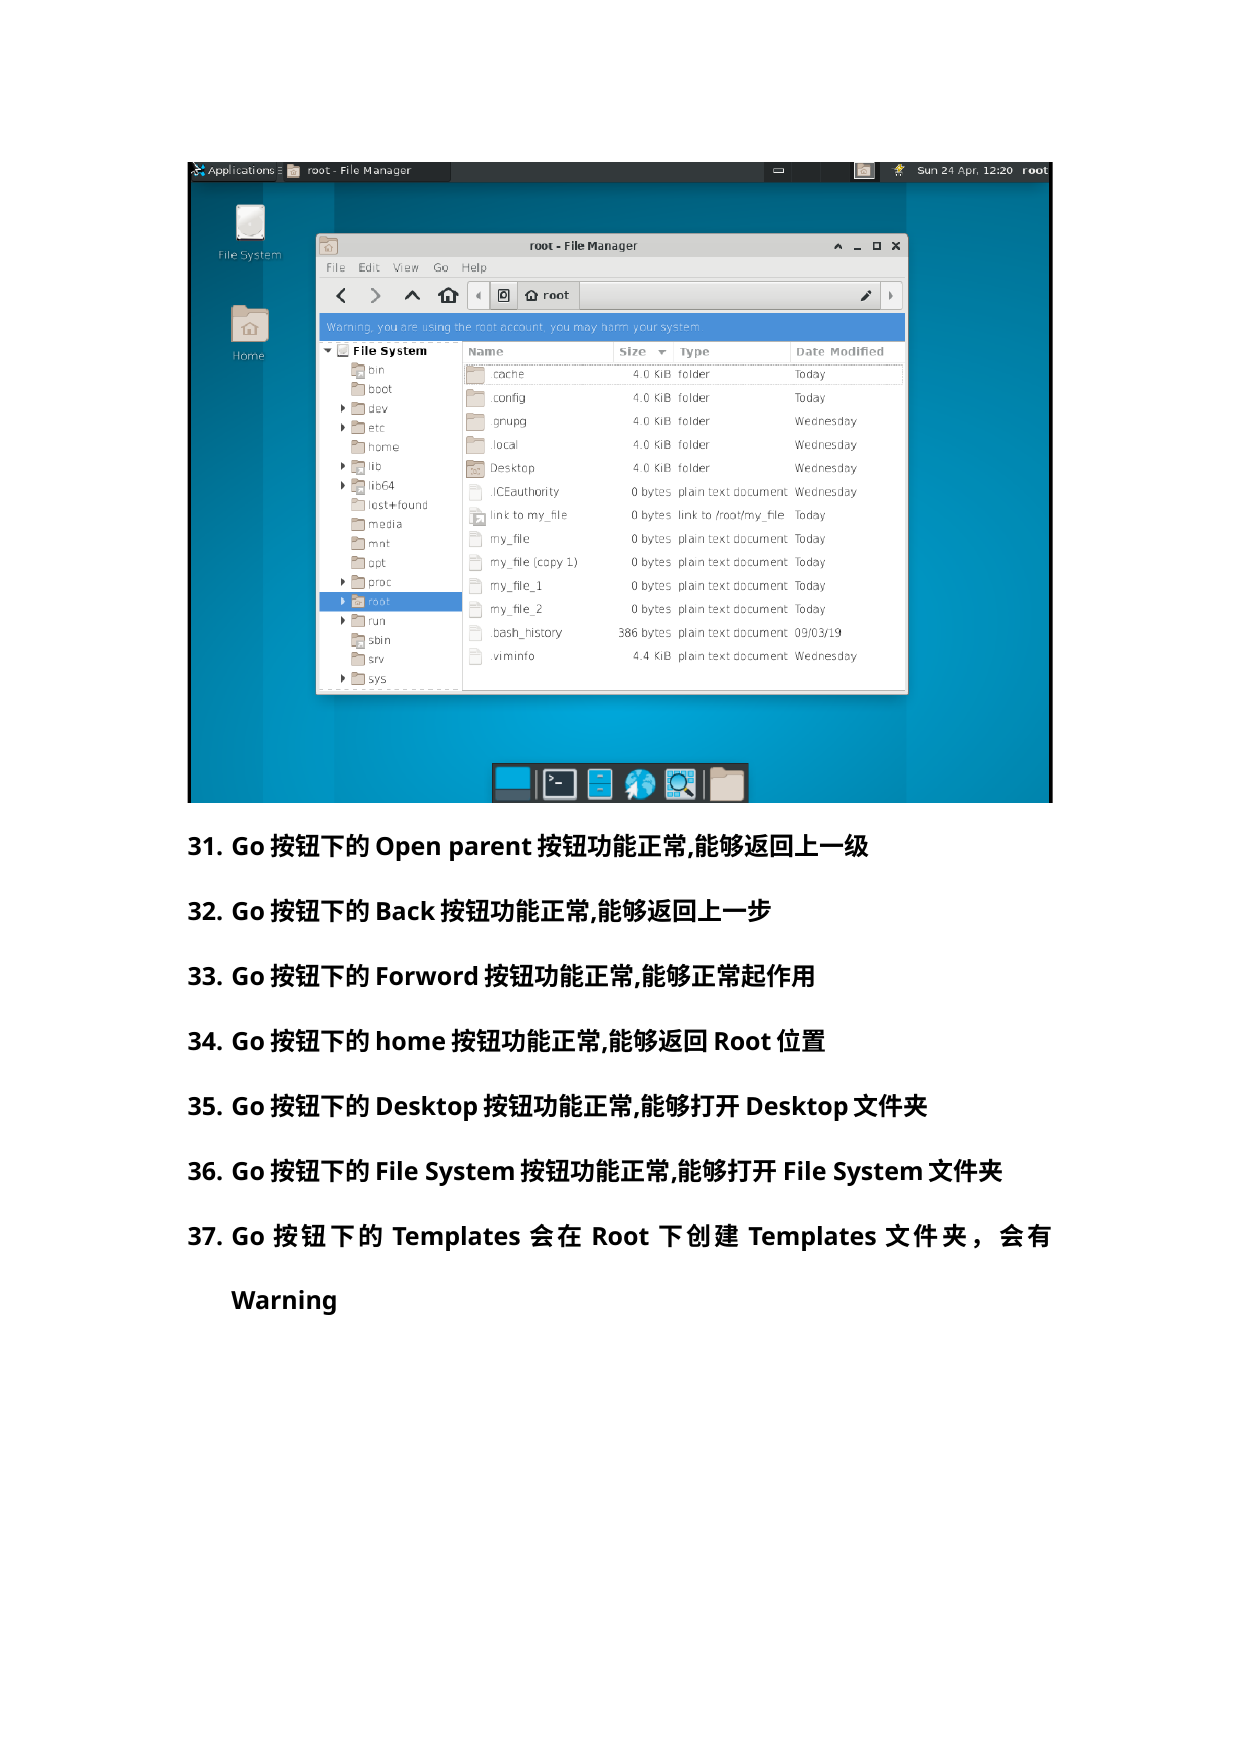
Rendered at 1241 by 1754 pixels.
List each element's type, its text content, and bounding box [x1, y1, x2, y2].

list Go按钮下的Desktop按钮功能正常,能够打开Desktop文件夹 [187, 1072, 1053, 1137]
list Go按钮下的File System按钮功能正常,能够打开File System文件夹 [187, 1137, 1053, 1202]
list Go按钮下的home按钮功能正常,能够返回Root位置 [187, 1007, 1053, 1072]
list Go按钮下的Templates会在Root下创建Templates文件夹，会有Warning [187, 1202, 1053, 1332]
list Go按钮下的Forword按钮功能正常,能够正常起作用 [187, 942, 1053, 1007]
list Go按钮下的Back按钮功能正常,能够返回上一步 [187, 877, 1053, 942]
list Go按钮下的Open parent按钮功能正常,能够返回上一级 [187, 812, 1053, 877]
